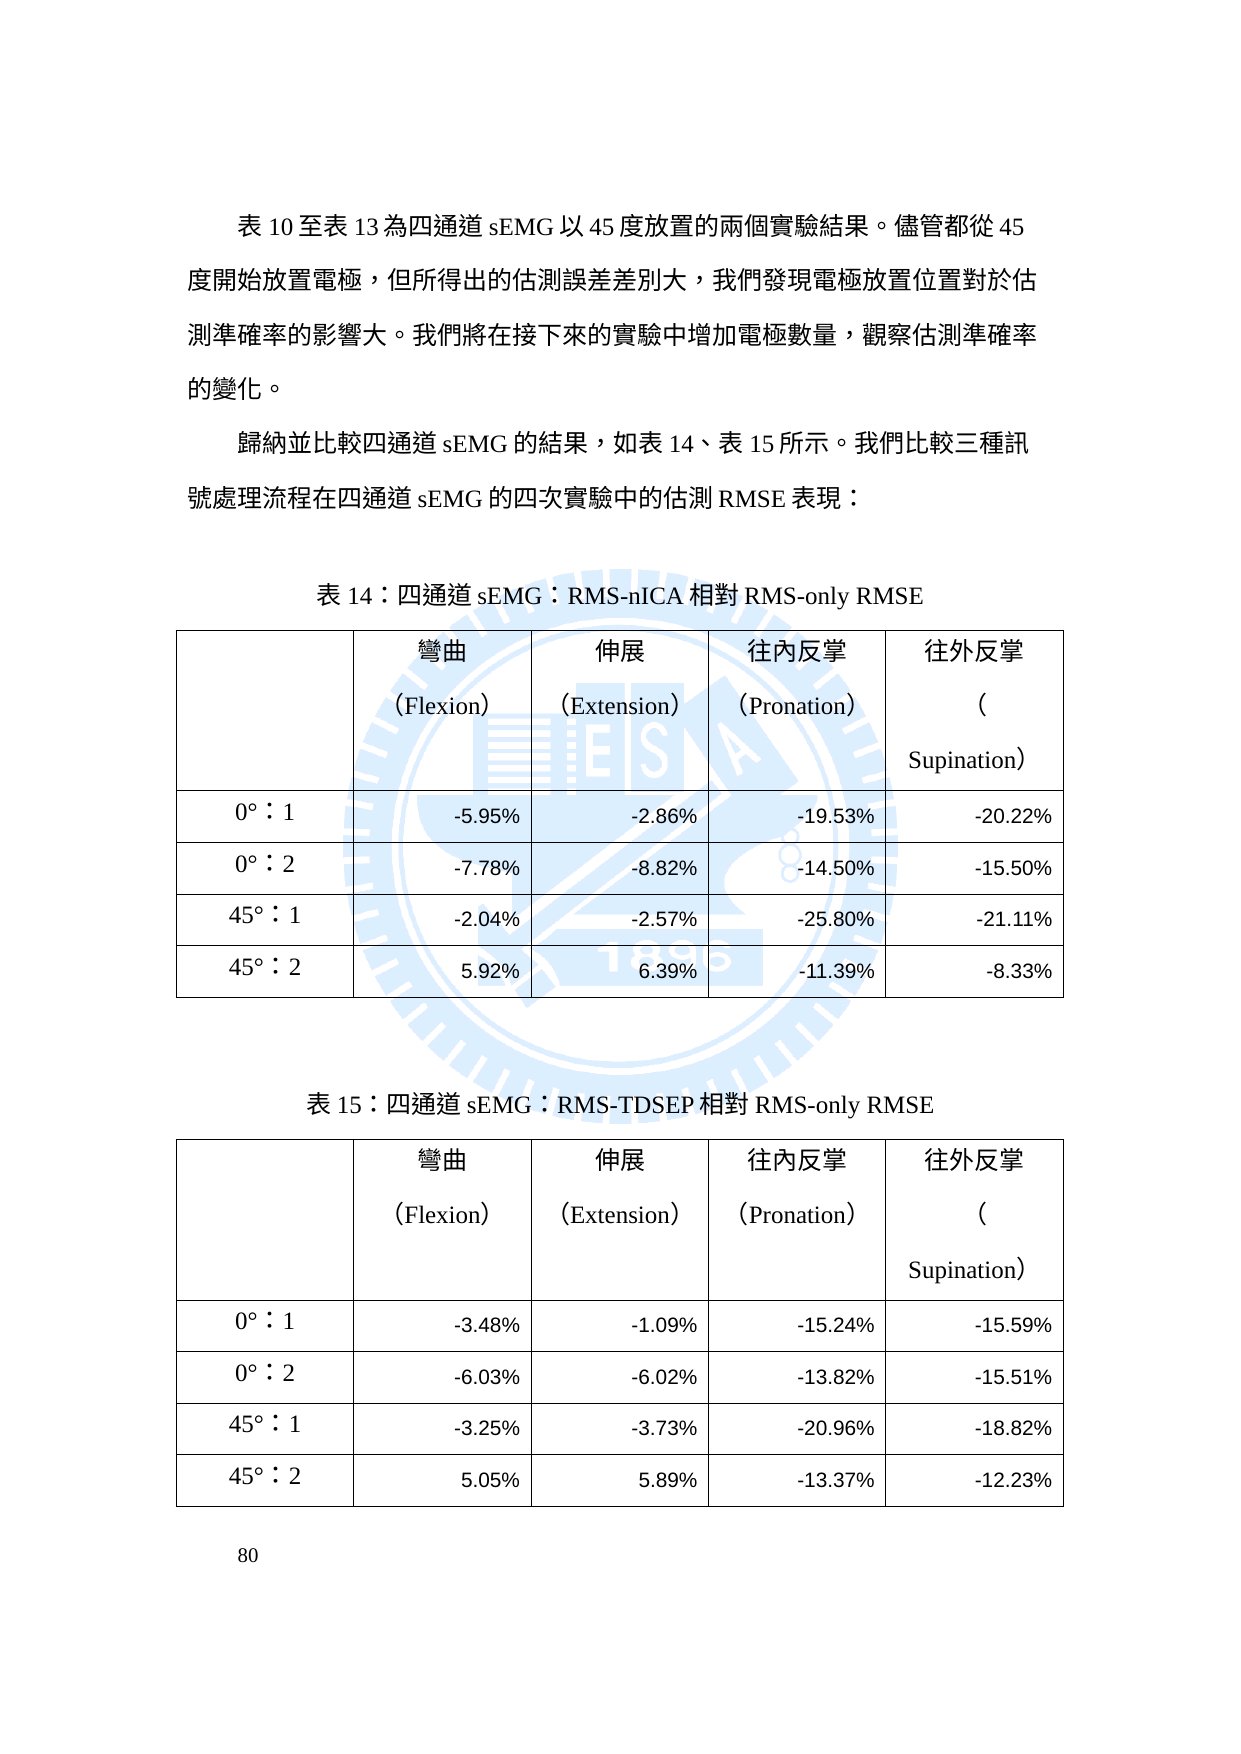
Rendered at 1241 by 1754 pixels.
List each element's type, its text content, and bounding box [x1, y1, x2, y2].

table_header 彎曲 （Flexion） [354, 631, 531, 790]
table_cell -15.51% [886, 1352, 1063, 1403]
table_cell -3.73% [532, 1404, 708, 1454]
table_cell 0°：2 [177, 843, 353, 893]
table_cell -11.39% [709, 946, 885, 997]
table_cell 6.39% [532, 946, 708, 997]
table_cell 0°：2 [177, 1352, 353, 1403]
table_cell 5.89% [532, 1455, 708, 1506]
table_cell 5.92% [354, 946, 531, 997]
table_cell -15.59% [886, 1301, 1063, 1351]
table_header [177, 1140, 353, 1299]
text 歸納並比較四通道sEMG的結果，如表 14、表 15所示。我們比較三種訊號處理流程在四通道sEMG的四次實驗中的估測RMSE表現： [187, 424, 1053, 514]
table_cell -21.11% [886, 895, 1063, 945]
table_header 彎曲 （Flexion） [354, 1140, 531, 1299]
table_cell -2.04% [354, 895, 531, 945]
table_cell -6.03% [354, 1352, 531, 1403]
table_cell -3.48% [354, 1301, 531, 1351]
table_cell -2.86% [532, 791, 708, 842]
table_cell -2.57% [532, 895, 708, 945]
table_header 往外反掌 （Supination） [886, 631, 1063, 790]
text 表 10至表 13為四通道sEMG以45度放置的兩個實驗結果。儘管都從45度開始放置電極，但所得出的估測誤差差別大，我們發現電極放置位置對於估測準確率的影響大。我們將在接下來的實驗中增加電極數量，觀察估測準確率的變化。 [187, 206, 1053, 406]
table_cell -25.80% [709, 895, 885, 945]
table_cell -7.78% [354, 843, 531, 893]
text 表 14：四通道sEMG：RMS-nICA相對RMS-only RMSE [187, 576, 1053, 612]
text 表 15：四通道sEMG：RMS-TDSEP相對RMS-only RMSE [187, 1085, 1053, 1121]
table_cell -20.22% [886, 791, 1063, 842]
table_cell -12.23% [886, 1455, 1063, 1506]
table_header 伸展 （Extension） [532, 631, 708, 790]
table_header [177, 631, 353, 790]
table_cell -20.96% [709, 1404, 885, 1454]
table_cell 45°：2 [177, 946, 353, 997]
table_cell 0°：1 [177, 791, 353, 842]
table_header 往外反掌 （Supination） [886, 1140, 1063, 1299]
table_header 伸展 （Extension） [532, 1140, 708, 1299]
table_header 往內反掌 （Pronation） [709, 631, 885, 790]
table_cell -15.50% [886, 843, 1063, 893]
table_cell 45°：2 [177, 1455, 353, 1506]
table_cell 5.05% [354, 1455, 531, 1506]
table_cell 0°：1 [177, 1301, 353, 1351]
table_cell -13.37% [709, 1455, 885, 1506]
table_cell -8.33% [886, 946, 1063, 997]
table_cell -6.02% [532, 1352, 708, 1403]
table_header 往內反掌 （Pronation） [709, 1140, 885, 1299]
table_cell -19.53% [709, 791, 885, 842]
table_cell 45°：1 [177, 895, 353, 945]
table_cell -14.50% [709, 843, 885, 893]
table_cell -3.25% [354, 1404, 531, 1454]
table_cell 45°：1 [177, 1404, 353, 1454]
table_cell -18.82% [886, 1404, 1063, 1454]
table_cell -8.82% [532, 843, 708, 893]
table_cell -5.95% [354, 791, 531, 842]
table_cell -1.09% [532, 1301, 708, 1351]
table_cell -13.82% [709, 1352, 885, 1403]
table_cell -15.24% [709, 1301, 885, 1351]
